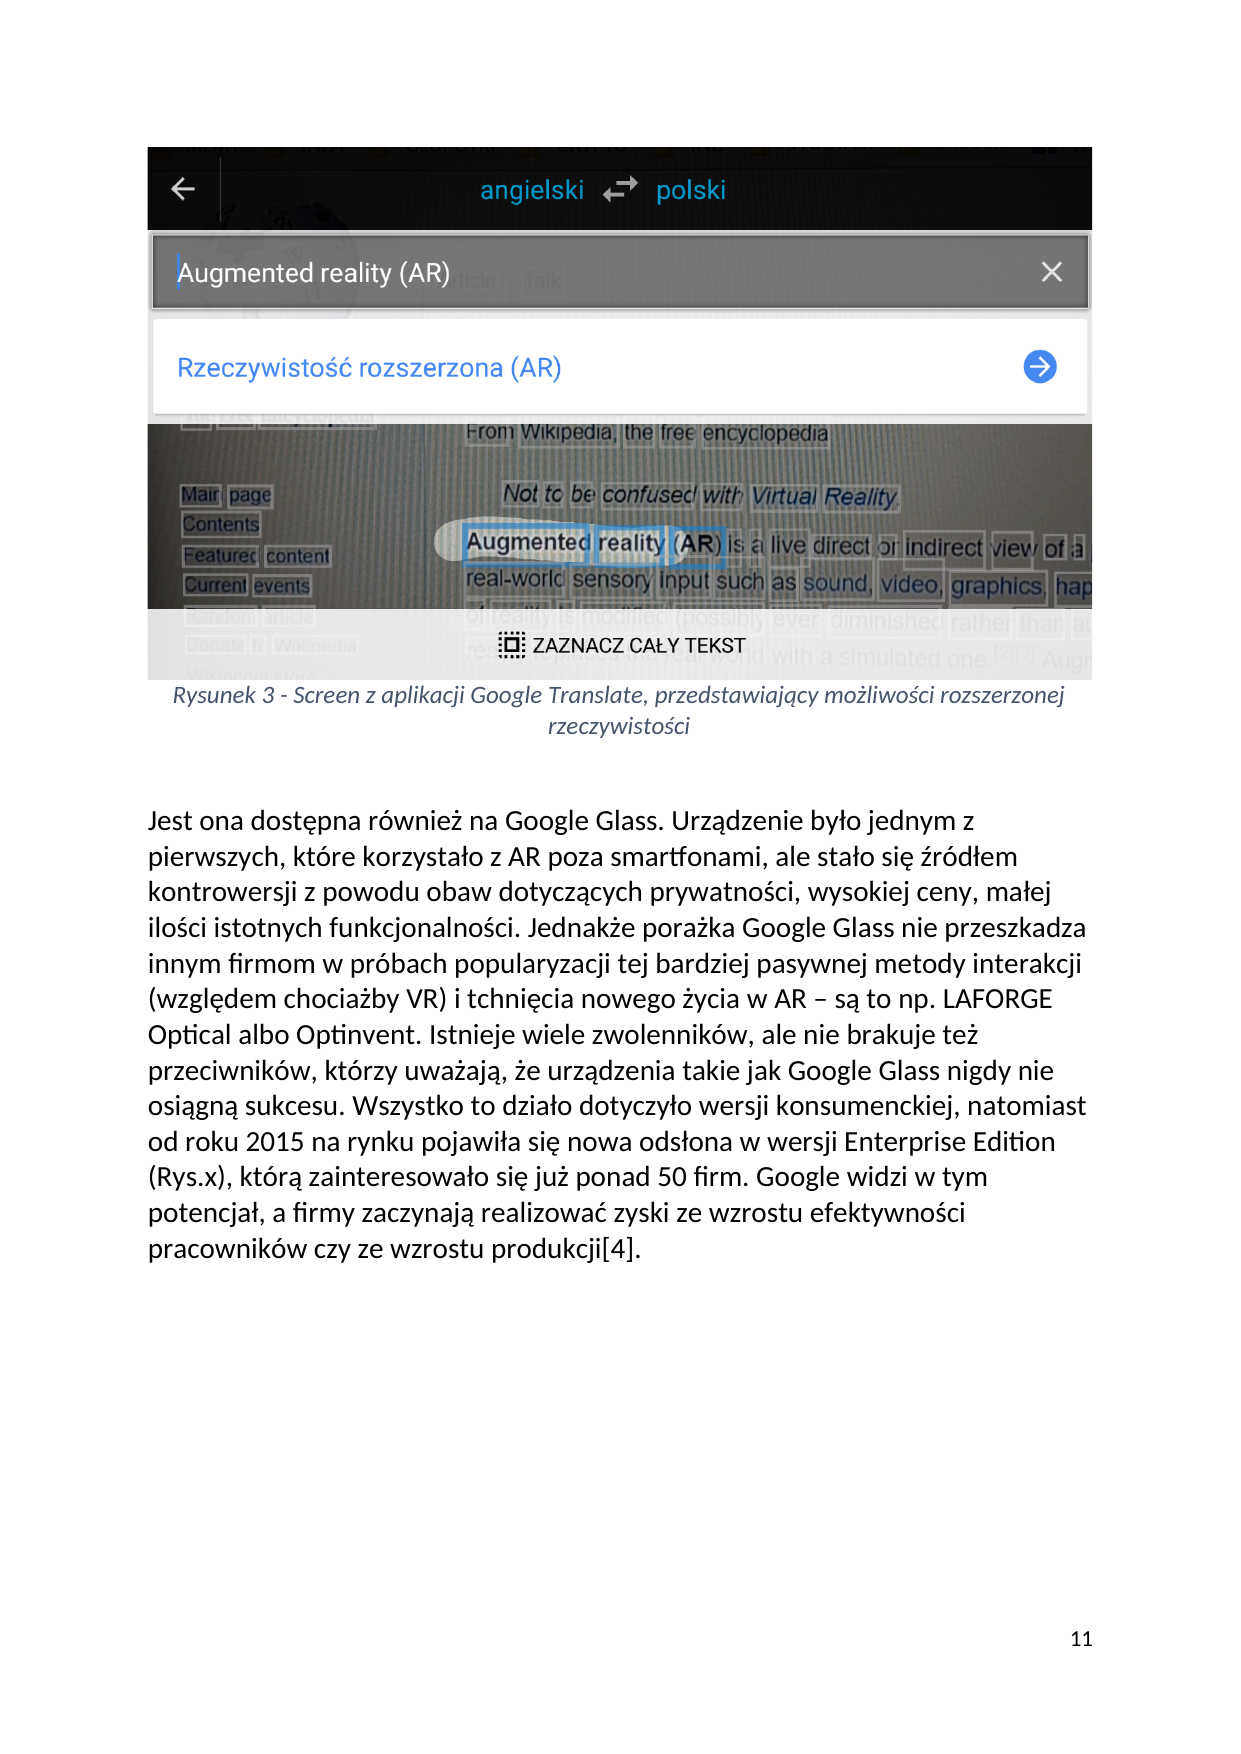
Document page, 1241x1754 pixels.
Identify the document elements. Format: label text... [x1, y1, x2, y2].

text Rysunek 3 - Screen z aplikacji Google Translate, przedstawiający możliwości rozszerzonej rzeczywistości [148, 680, 1093, 741]
text Jest ona dostępna również na Google Glass. Urządzenie było jednym z pierwszych, które korzystało z AR poza smartfonami, ale stało się źródłem kontrowersji z powodu obaw dotyczących prywatności, wysokiej ceny, małej ilości istotnych funkcjonalności. Jednakże porażka Google Glass nie przeszkadza innym firmom w próbach popularyzacji tej bardziej pasywnej metody interakcji (względem chociażby VR) i tchnięcia nowego życia w AR – są to np. LAFORGE Optical albo Optinvent. Istnieje wiele zwolenników, ale nie brakuje też przeciwników, którzy uważają, że urządzenia takie jak Google Glass nigdy nie osiągną sukcesu. Wszystko to działo dotyczyło wersji konsumenckiej, natomiast od roku 2015 na rynku pojawiła się nowa odsłona w wersji Enterprise Edition (Rys.x), którą zainteresowało się już ponad 50 firm. Google widzi w tym potencjał, a firmy zaczynają realizować zyski ze wzrostu efektywności pracowników czy ze wzrostu produkcji[4]. [148, 802, 1093, 1265]
picture [147, 147, 1093, 680]
